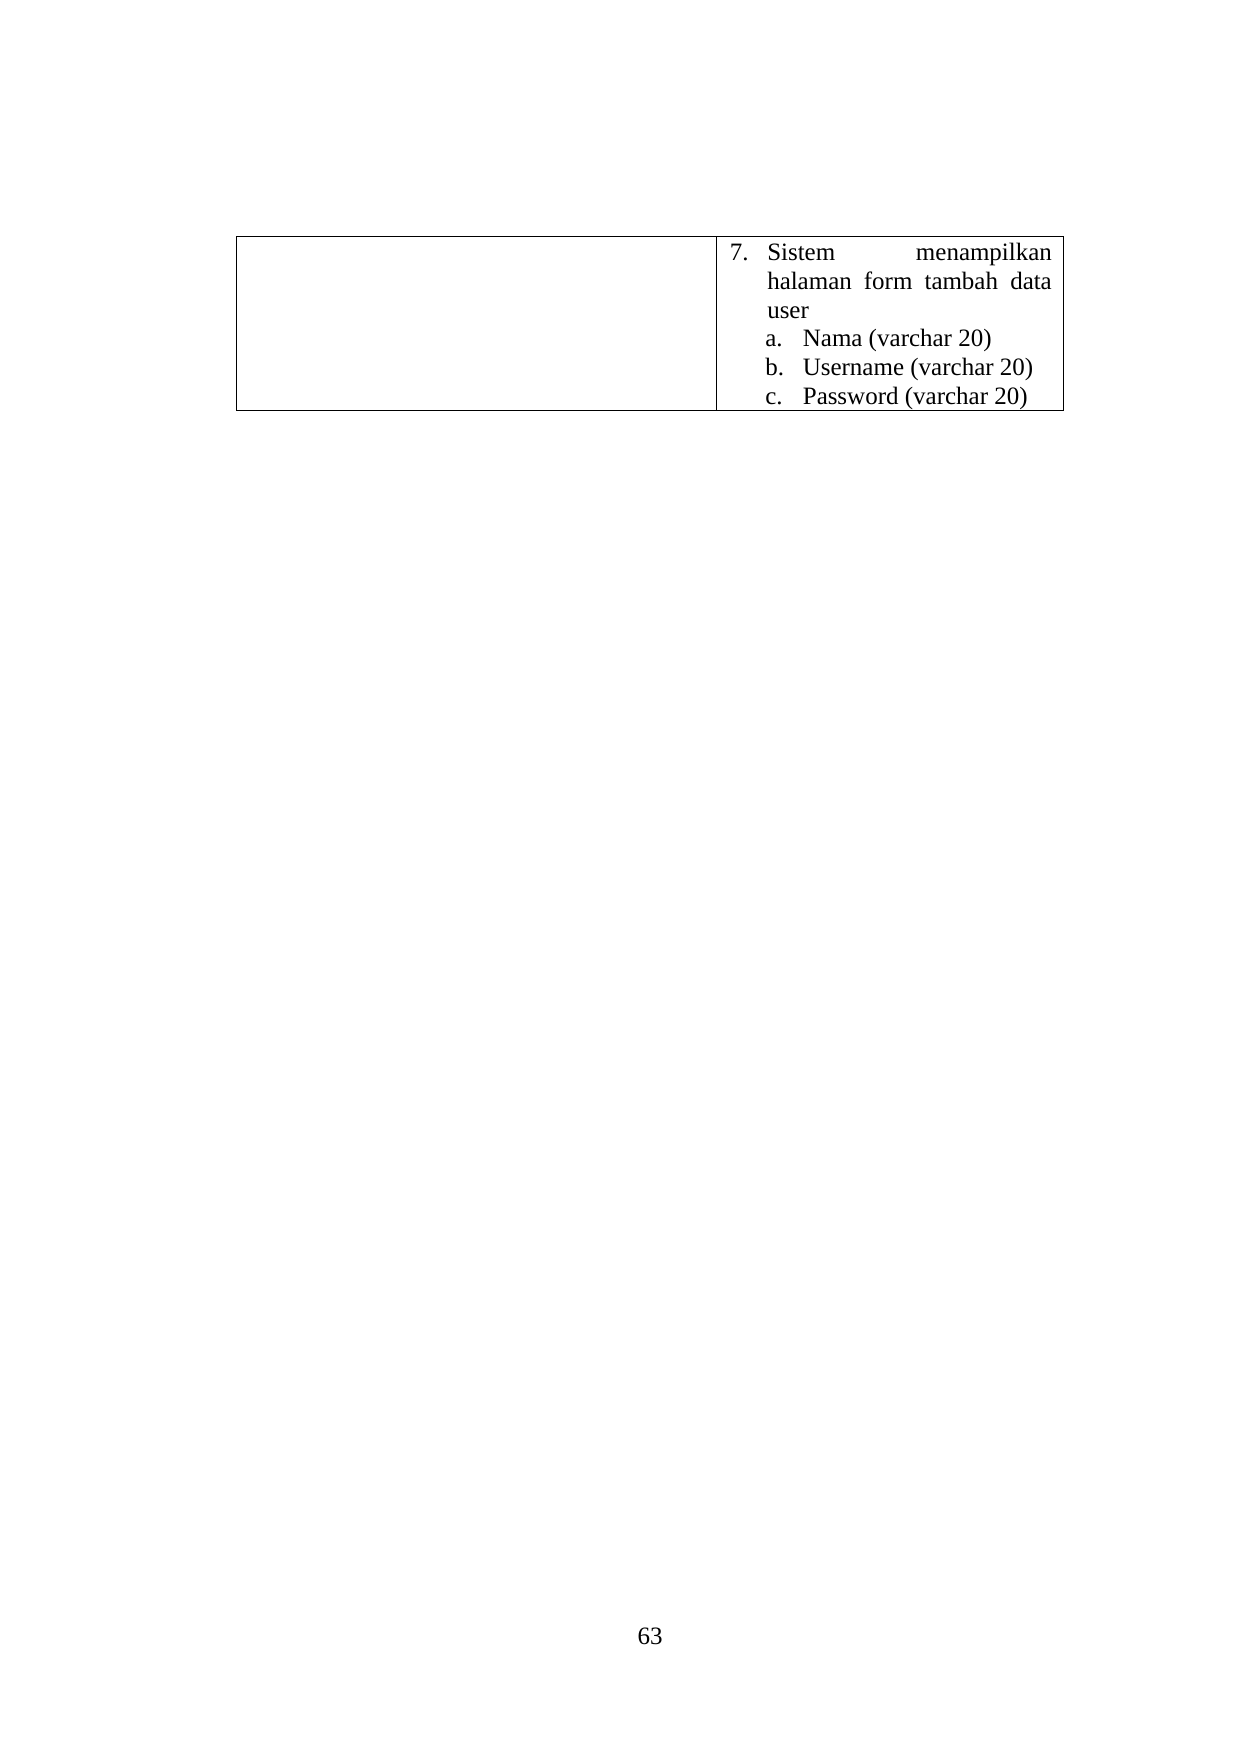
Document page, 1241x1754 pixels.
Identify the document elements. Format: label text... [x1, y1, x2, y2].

table_cell [237, 237, 716, 410]
table_cell Sistem menampilkan halaman form tambah data user Nama (varchar 20) Username (varchar 20) Password (varchar 20) [717, 237, 1063, 410]
